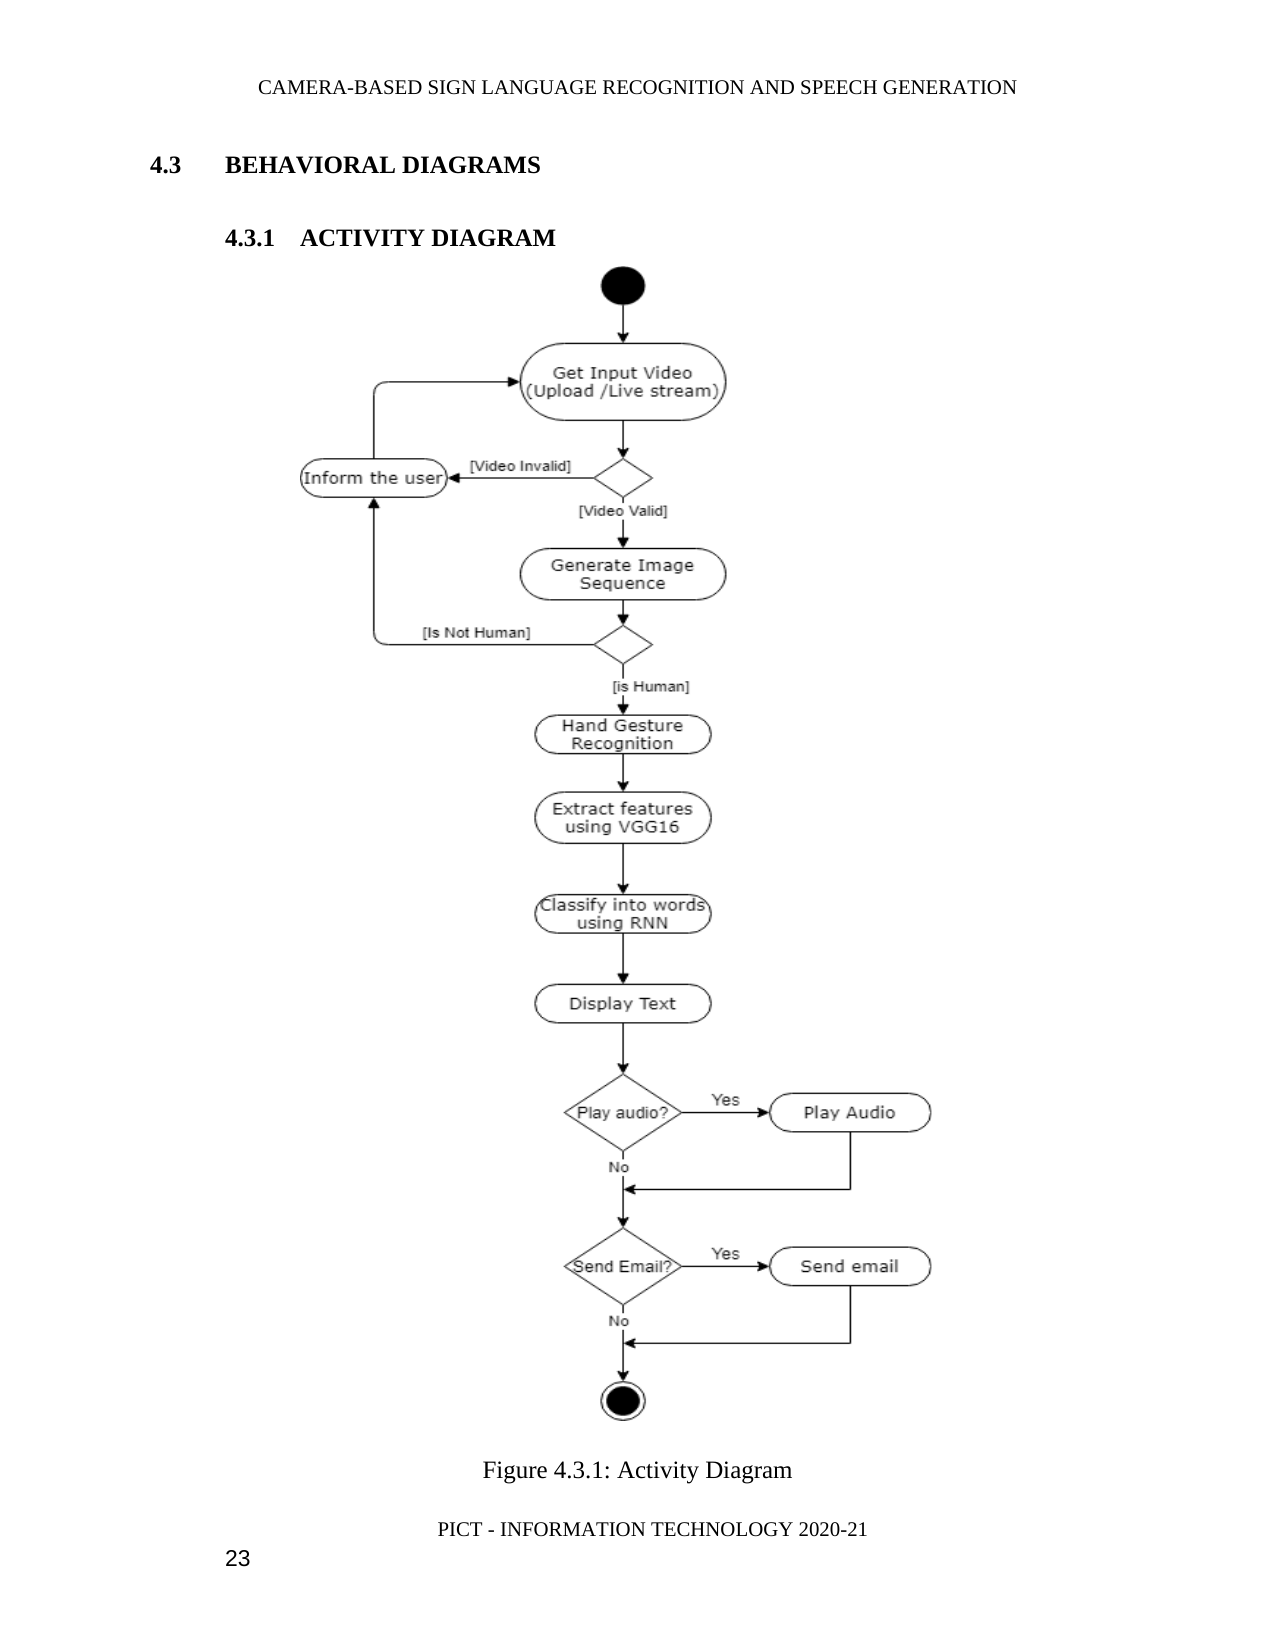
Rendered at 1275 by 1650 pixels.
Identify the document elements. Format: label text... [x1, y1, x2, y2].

subtitle 4.3.1 ACTIVITY DIAGRAM [150, 223, 1125, 252]
picture [300, 266, 932, 1421]
subtitle 4.3 BEHAVIORAL DIAGRAMS [150, 150, 1125, 179]
text Figure 4.3.1: Activity Diagram [150, 1455, 1125, 1484]
